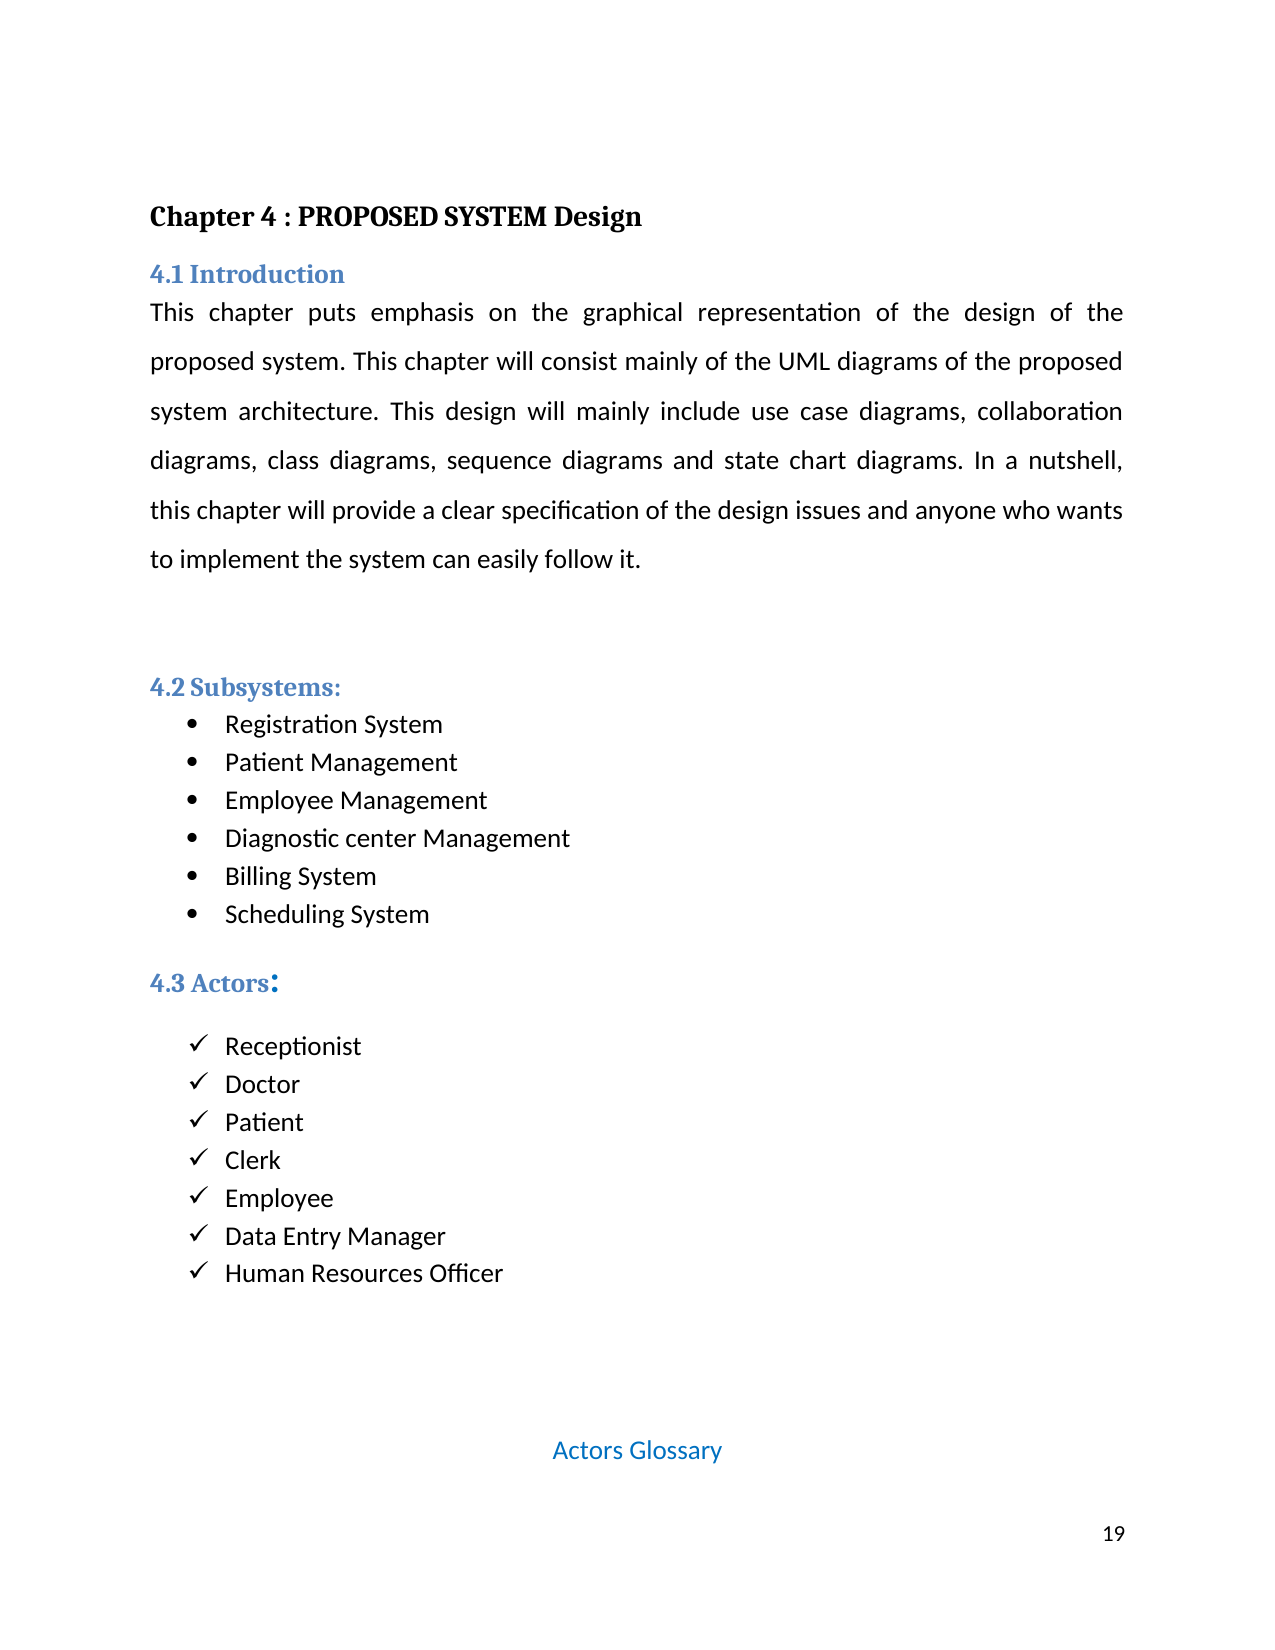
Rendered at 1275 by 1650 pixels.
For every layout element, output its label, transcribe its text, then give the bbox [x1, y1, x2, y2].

list Doctor [187, 1067, 1125, 1100]
text 4.3 Actors: [150, 956, 1125, 1001]
list Billing System [187, 859, 1125, 892]
list Patient [187, 1105, 1125, 1138]
list Employee Management [187, 783, 1125, 816]
list Receptionist [187, 1029, 1125, 1062]
list Registration System [187, 707, 1125, 740]
subtitle 4.1 Introduction [150, 259, 1125, 291]
list Scheduling System [187, 897, 1125, 930]
list Data Entry Manager [187, 1219, 1125, 1252]
list Clerk [187, 1143, 1125, 1176]
subtitle 4.2 Subsystems: [150, 672, 1125, 703]
list Patient Management [187, 745, 1125, 778]
list Diagnostic center Management [187, 821, 1125, 854]
list Human Resources Officer [187, 1257, 1125, 1290]
subtitle Chapter 4 : PROPOSED SYSTEM Design [150, 200, 1125, 233]
text This chapter puts emphasis on the graphical representation of the design of the proposed system. This chapter will consist mainly of the UML diagrams of the proposed system architecture. This design will mainly include use case diagrams, collaboration diagrams, class diagrams, sequence diagrams and state chart diagrams. In a nutshell, this chapter will provide a clear specification of the design issues and anyone who wants to implement the system can easily follow it. [150, 295, 1125, 576]
list Employee [187, 1181, 1125, 1214]
text Actors Glossary [150, 1433, 1125, 1466]
